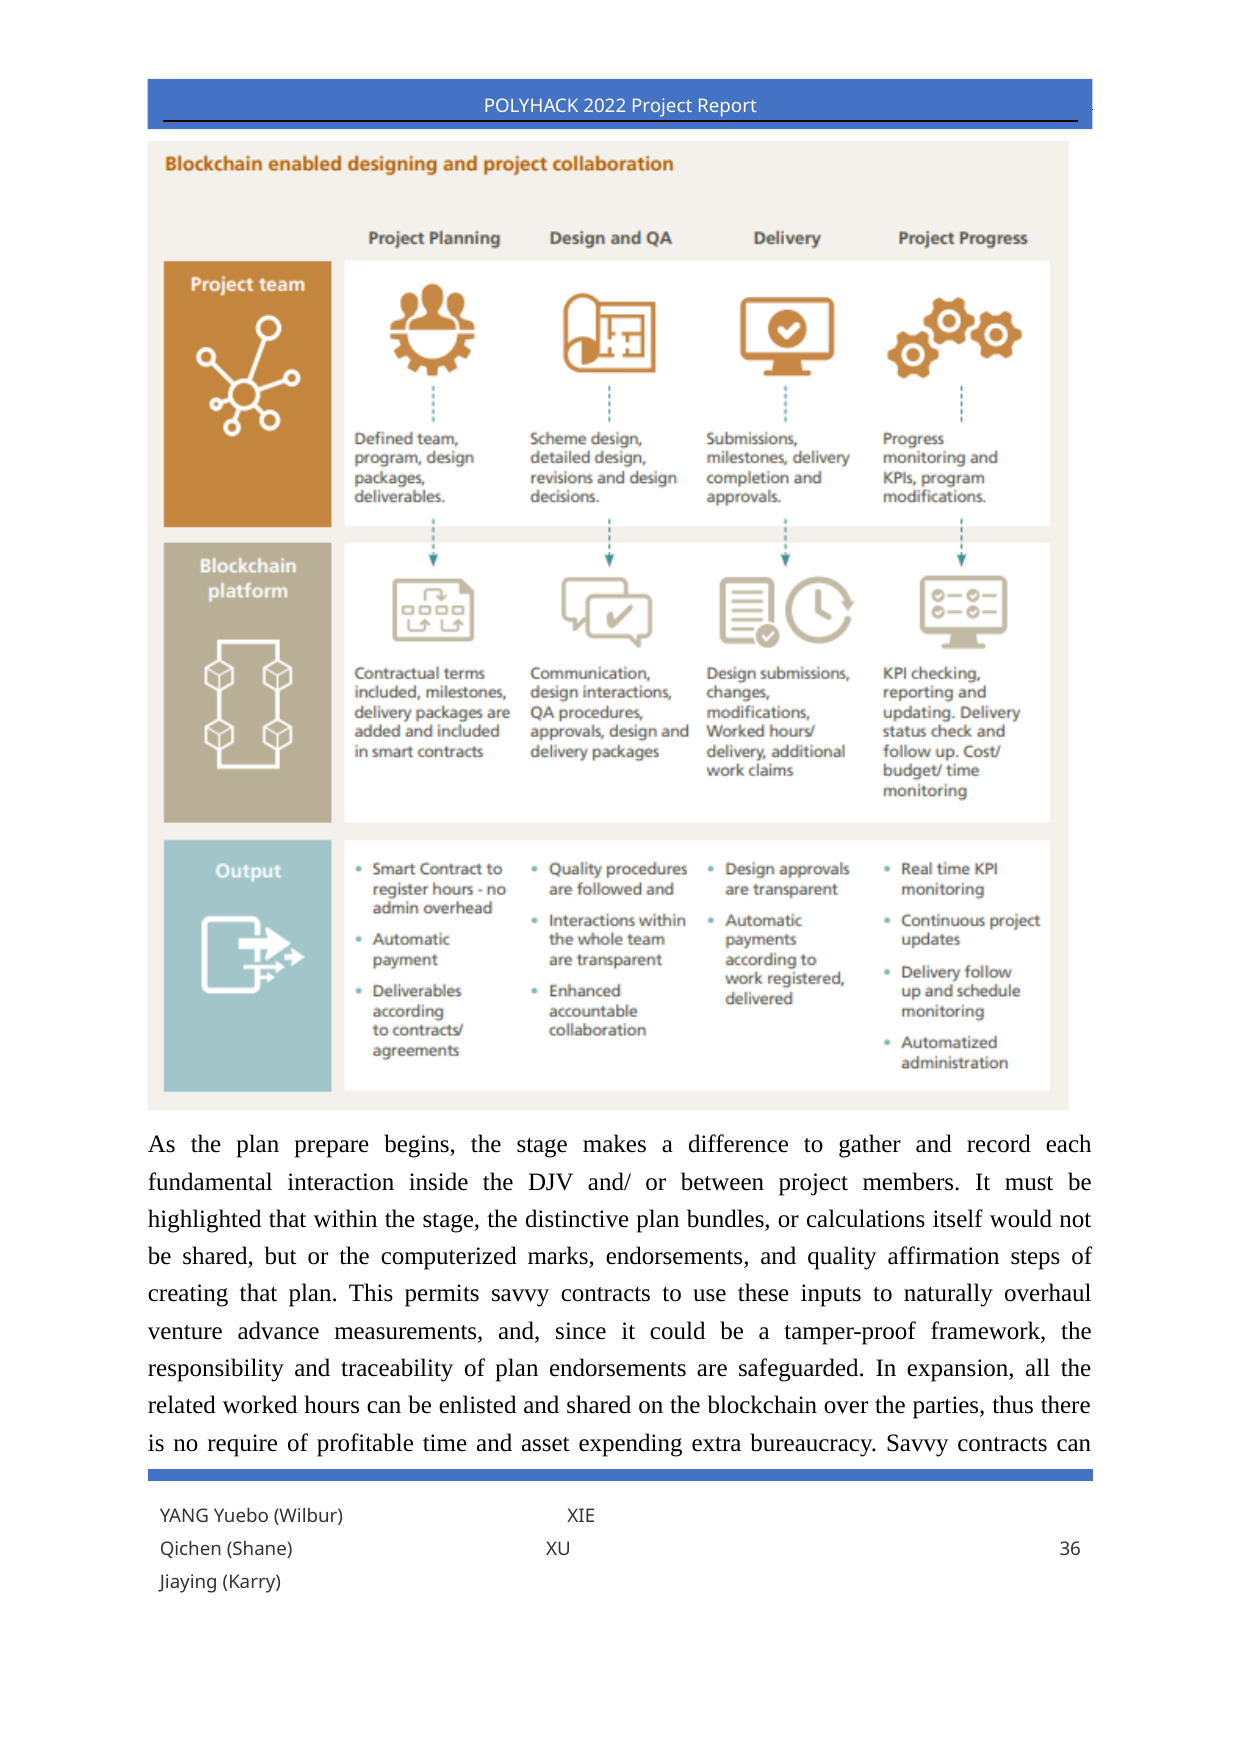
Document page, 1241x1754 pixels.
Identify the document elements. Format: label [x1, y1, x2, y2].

picture [147, 141, 1072, 1114]
text [148, 1129, 1093, 1456]
